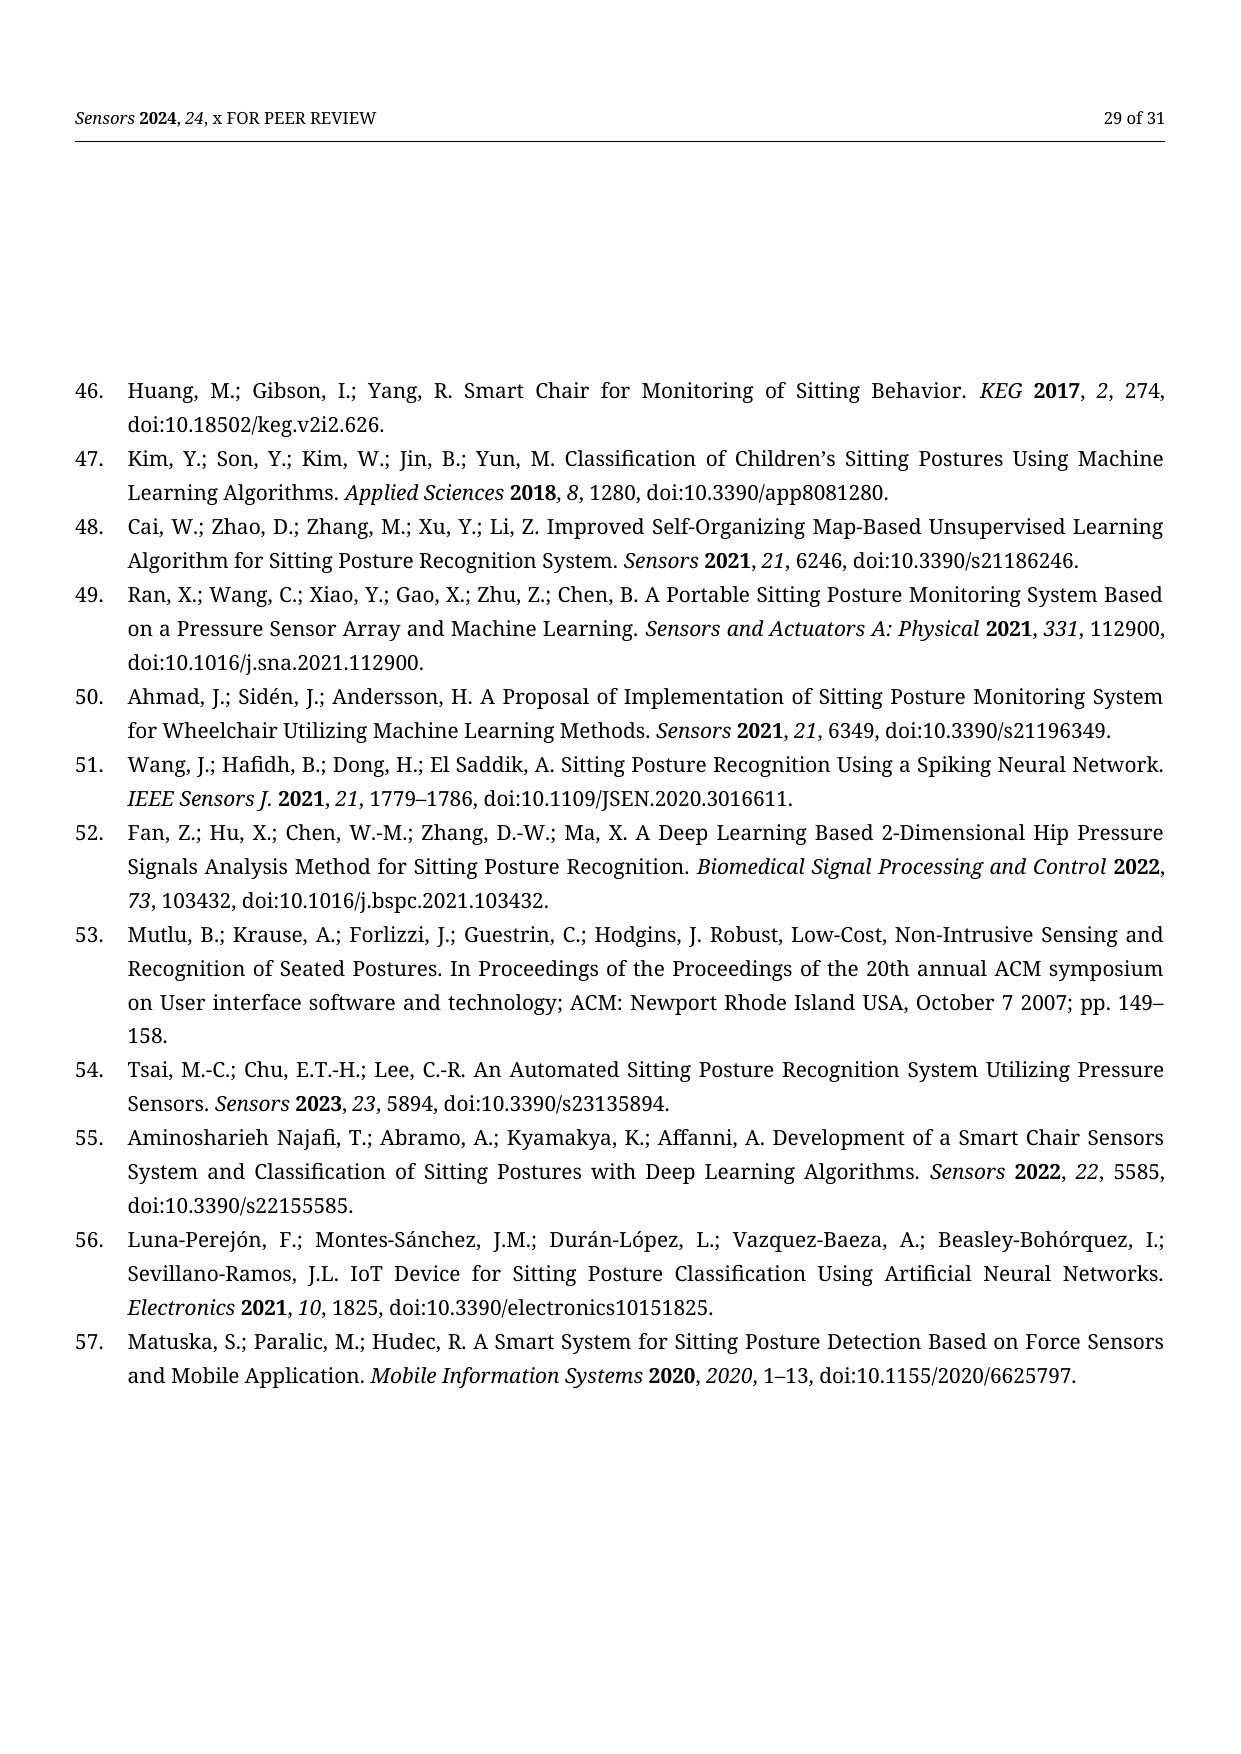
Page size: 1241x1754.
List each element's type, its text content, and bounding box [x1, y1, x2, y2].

text 55. Aminosharieh Najafi, T.; Abramo, A.; Kyamakya, K.; Affanni, A. Development of a Smart Chair Sensors System and Classification of Sitting Postures with Deep Learning Algorithms. Sensors 2022, 22, 5585, doi:10.3390/s22155585. [75, 1121, 1165, 1223]
text 52. Fan, Z.; Hu, X.; Chen, W.-M.; Zhang, D.-W.; Ma, X. A Deep Learning Based 2-Dimensional Hip Pressure Signals Analysis Method for Sitting Posture Recognition. Biomedical Signal Processing and Control 2022, 73, 103432, doi:10.1016/j.bspc.2021.103432. [75, 815, 1165, 917]
text 48. Cai, W.; Zhao, D.; Zhang, M.; Xu, Y.; Li, Z. Improved Self-Organizing Map-Based Unsupervised Learning Algorithm for Sitting Posture Recognition System. Sensors 2021, 21, 6246, doi:10.3390/s21186246. [75, 509, 1165, 577]
text 54. Tsai, M.-C.; Chu, E.T.-H.; Lee, C.-R. An Automated Sitting Posture Recognition System Utilizing Pressure Sensors. Sensors 2023, 23, 5894, doi:10.3390/s23135894. [75, 1053, 1165, 1121]
text 51. Wang, J.; Hafidh, B.; Dong, H.; El Saddik, A. Sitting Posture Recognition Using a Spiking Neural Network. IEEE Sensors J. 2021, 21, 1779–1786, doi:10.1109/JSEN.2020.3016611. [75, 747, 1165, 815]
text 56. Luna-Perejón, F.; Montes-Sánchez, J.M.; Durán-López, L.; Vazquez-Baeza, A.; Beasley-Bohórquez, I.; Sevillano-Ramos, J.L. IoT Device for Sitting Posture Classification Using Artificial Neural Networks. Electronics 2021, 10, 1825, doi:10.3390/electronics10151825. [75, 1223, 1165, 1324]
text 49. Ran, X.; Wang, C.; Xiao, Y.; Gao, X.; Zhu, Z.; Chen, B. A Portable Sitting Posture Monitoring System Based on a Pressure Sensor Array and Machine Learning. Sensors and Actuators A: Physical 2021, 331, 112900, doi:10.1016/j.sna.2021.112900. [75, 577, 1165, 679]
text 57. Matuska, S.; Paralic, M.; Hudec, R. A Smart System for Sitting Posture Detection Based on Force Sensors and Mobile Application. Mobile Information Systems 2020, 2020, 1–13, doi:10.1155/2020/6625797. [75, 1324, 1165, 1392]
text 46. Huang, M.; Gibson, I.; Yang, R. Smart Chair for Monitoring of Sitting Behavior. KEG 2017, 2, 274, doi:10.18502/keg.v2i2.626. [75, 374, 1165, 442]
text 47. Kim, Y.; Son, Y.; Kim, W.; Jin, B.; Yun, M. Classification of Children’s Sitting Postures Using Machine Learning Algorithms. Applied Sciences 2018, 8, 1280, doi:10.3390/app8081280. [75, 442, 1165, 509]
text 50. Ahmad, J.; Sidén, J.; Andersson, H. A Proposal of Implementation of Sitting Posture Monitoring System for Wheelchair Utilizing Machine Learning Methods. Sensors 2021, 21, 6349, doi:10.3390/s21196349. [75, 679, 1165, 747]
text 53. Mutlu, B.; Krause, A.; Forlizzi, J.; Guestrin, C.; Hodgins, J. Robust, Low-Cost, Non-Intrusive Sensing and Recognition of Seated Postures. In Proceedings of the Proceedings of the 20th annual ACM symposium on User interface software and technology; ACM: Newport Rhode Island USA, October 7 2007; pp. 149–158. [75, 917, 1165, 1053]
